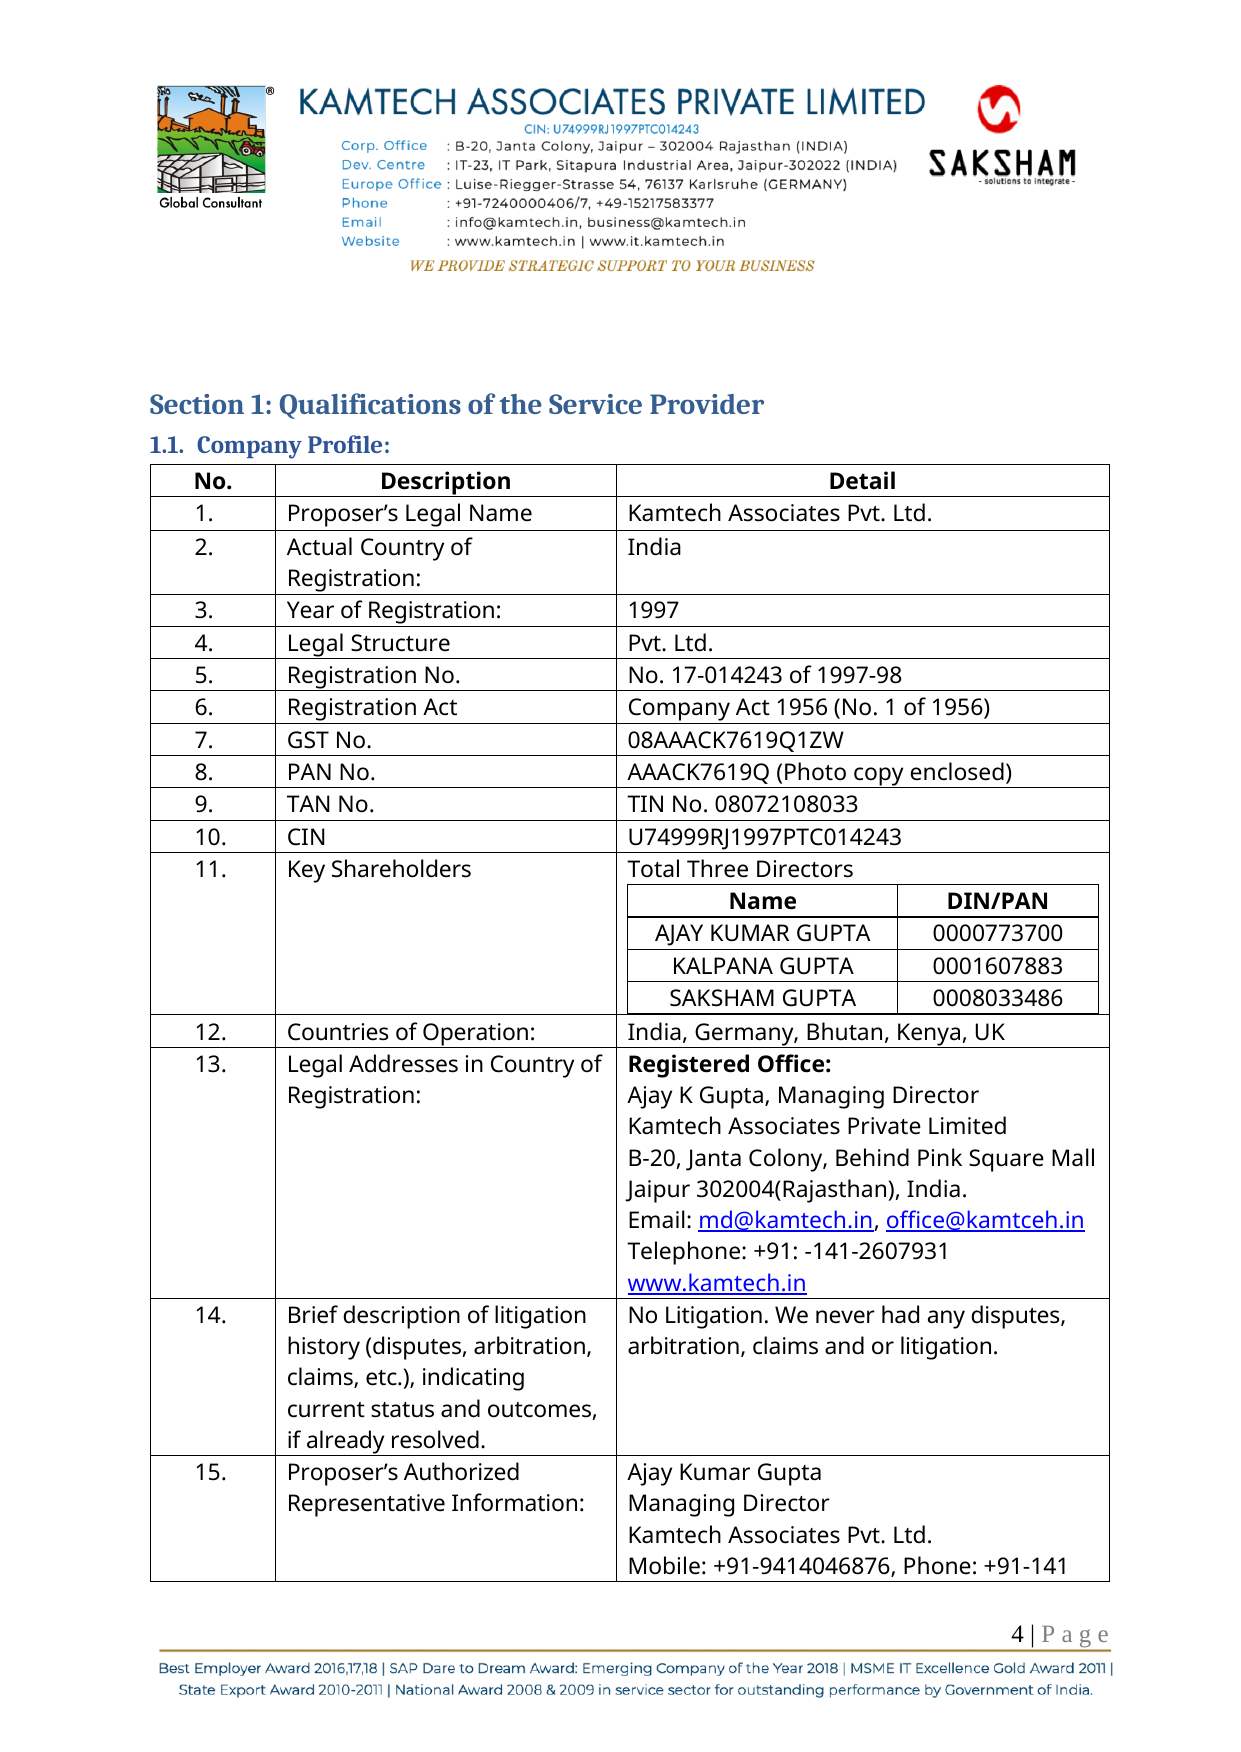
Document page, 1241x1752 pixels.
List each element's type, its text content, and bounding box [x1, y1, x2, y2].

table_cell U74999RJ1997PTC014243 [617, 821, 1109, 852]
table_cell 08AAACK7619Q1ZW [617, 724, 1109, 755]
table_cell [151, 1299, 275, 1455]
table_cell Proposer’s Authorized Representative Information: [276, 1456, 616, 1581]
table_cell Kamtech Associates Pvt. Ltd. [617, 497, 1109, 530]
table_cell Registration No. [276, 659, 616, 690]
table_cell PAN No. [276, 756, 616, 787]
table_cell Ajay Kumar Gupta Managing Director Kamtech Associates Pvt. Ltd. Mobile: +91-9414046876, Phone: +91-141 4108548 E- mail: md@kamtech.in [617, 1456, 1109, 1581]
table_cell [151, 724, 275, 755]
table_cell Total Three Directors [617, 853, 1109, 1014]
table_cell GST No. [276, 724, 616, 755]
table_cell Actual Country of Registration: [276, 531, 616, 593]
table_cell [151, 756, 275, 787]
table_cell Legal Addresses in Country of Registration: [276, 1048, 616, 1298]
table_cell [151, 497, 275, 530]
table_cell [151, 1456, 275, 1581]
table_cell Key Shareholders [276, 853, 616, 1014]
subtitle Section 1: Qualifications of the Service Provider [150, 388, 1108, 422]
table_cell CIN [276, 821, 616, 852]
table_cell TIN No. 08072108033 [617, 788, 1109, 819]
table_cell [151, 691, 275, 723]
table_cell [151, 531, 275, 593]
table_cell Registered Office: Ajay K Gupta, Managing Director Kamtech Associates Private Limited B-20, Janta Colony, Behind Pink Square Mall Jaipur 302004(Rajasthan), India. Email: md@kamtech.in, office@kamtceh.in Telephone: +91: -141-2607931 www.kamtech.in [617, 1048, 1109, 1298]
table_cell Countries of Operation: [276, 1015, 616, 1047]
table_cell [151, 821, 275, 852]
table_cell Brief description of litigation history (disputes, arbitration, claims, etc.), indicating current status and outcomes, if already resolved. [276, 1299, 616, 1455]
table_cell [151, 1015, 275, 1047]
table_cell [151, 853, 275, 1014]
table_cell Pvt. Ltd. [617, 627, 1109, 658]
table_cell India [617, 531, 1109, 593]
table_cell Registration Act [276, 691, 616, 723]
table_cell Proposer’s Legal Name [276, 497, 616, 530]
table_cell No Litigation. We never had any disputes, arbitration, claims and or litigation. [617, 1299, 1109, 1455]
table_cell 1997 [617, 595, 1109, 626]
table_cell Company Act 1956 (No. 1 of 1956) [617, 691, 1109, 723]
table_header Description [276, 465, 616, 496]
picture [150, 75, 1091, 276]
table_cell India, Germany, Bhutan, Kenya, UK [617, 1015, 1109, 1047]
table_header Detail [617, 465, 1109, 496]
table_cell [151, 1048, 275, 1298]
table_header No. [151, 465, 275, 496]
table_cell [151, 595, 275, 626]
table_cell Year of Registration: [276, 595, 616, 626]
table_cell Legal Structure [276, 627, 616, 658]
table_cell [151, 788, 275, 819]
table_cell AAACK7619Q (Photo copy enclosed) [617, 756, 1109, 787]
table_cell TAN No. [276, 788, 616, 819]
picture [150, 1639, 1144, 1706]
table_cell [151, 659, 275, 690]
table_cell [151, 627, 275, 658]
table_cell No. 17-014243 of 1997-98 [617, 659, 1109, 690]
subtitle Company Profile: [150, 431, 1108, 459]
